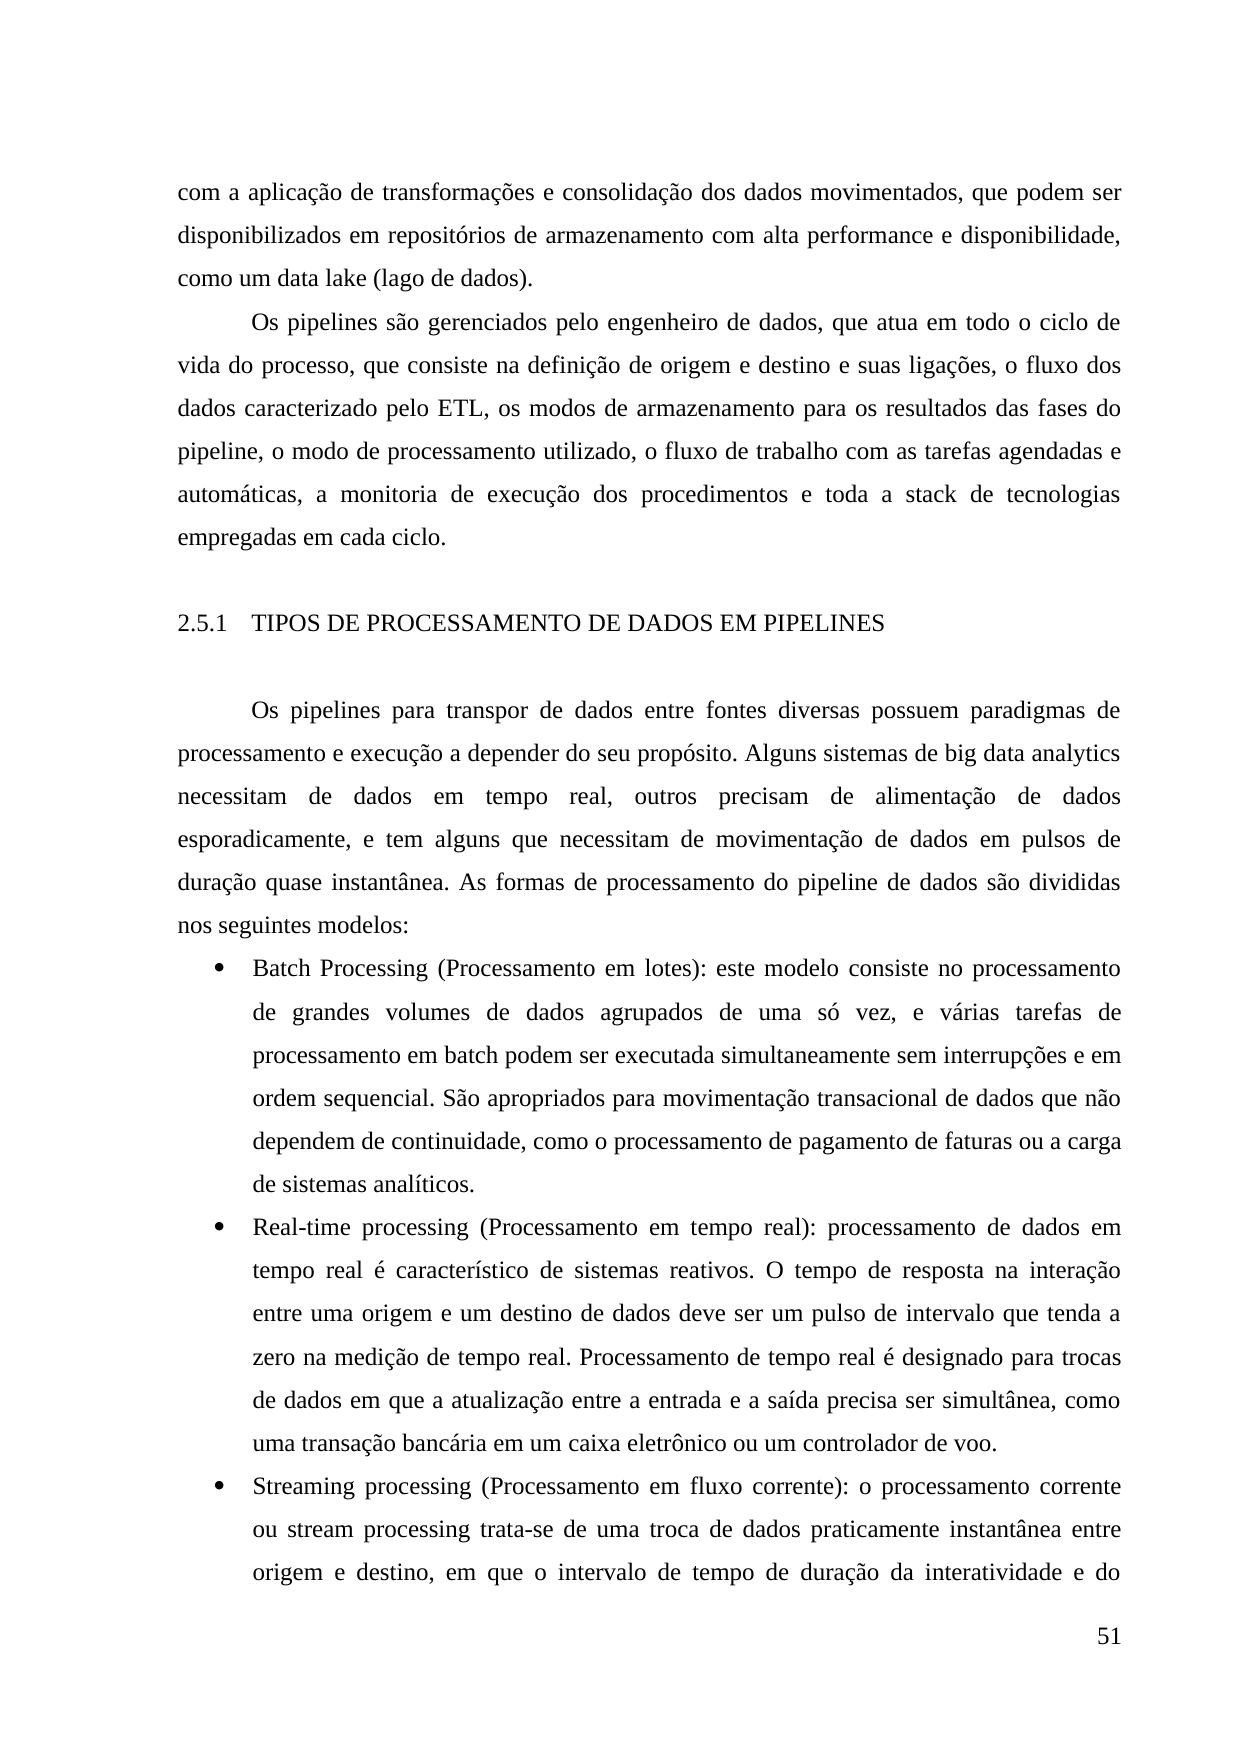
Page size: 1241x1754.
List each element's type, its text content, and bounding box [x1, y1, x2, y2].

subtitle Tipos de processamento de dados em pipelines [177, 608, 1122, 637]
list Real-time processing (Processamento em tempo real): processamento de dados em tempo real é característico de sistemas reativos. O tempo de resposta na interação entre uma origem e um destino de dados deve ser um pulso de intervalo que tenda a zero na medição de tempo real. Processamento de tempo real é designado para trocas de dados em que a atualização entre a entrada e a saída precisa ser simultânea, como uma transação bancária em um caixa eletrônico ou um controlador de voo. [215, 1212, 1122, 1457]
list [215, 1471, 1122, 1586]
text Os pipelines para transpor de dados entre fontes diversas possuem paradigmas de processamento e execução a depender do seu propósito. Alguns sistemas de big data analytics necessitam de dados em tempo real, outros precisam de alimentação de dados esporadicamente, e tem alguns que necessitam de movimentação de dados em pulsos de duração quase instantânea. As formas de processamento do pipeline de dados são divididas nos seguintes modelos: [177, 695, 1122, 939]
list Batch Processing (Processamento em lotes): este modelo consiste no processamento de grandes volumes de dados agrupados de uma só vez, e várias tarefas de processamento em batch podem ser executada simultaneamente sem interrupções e em ordem sequencial. São apropriados para movimentação transacional de dados que não dependem de continuidade, como o processamento de pagamento de faturas ou a carga de sistemas analíticos. [215, 953, 1122, 1198]
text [177, 177, 1122, 292]
text Os pipelines são gerenciados pelo engenheiro de dados, que atua em todo o ciclo de vida do processo, que consiste na definição de origem e destino e suas ligações, o fluxo dos dados caracterizado pelo ETL, os modos de armazenamento para os resultados das fases do pipeline, o modo de processamento utilizado, o fluxo de trabalho com as tarefas agendadas e automáticas, a monitoria de execução dos procedimentos e toda a stack de tecnologias empregadas em cada ciclo. [177, 307, 1122, 551]
